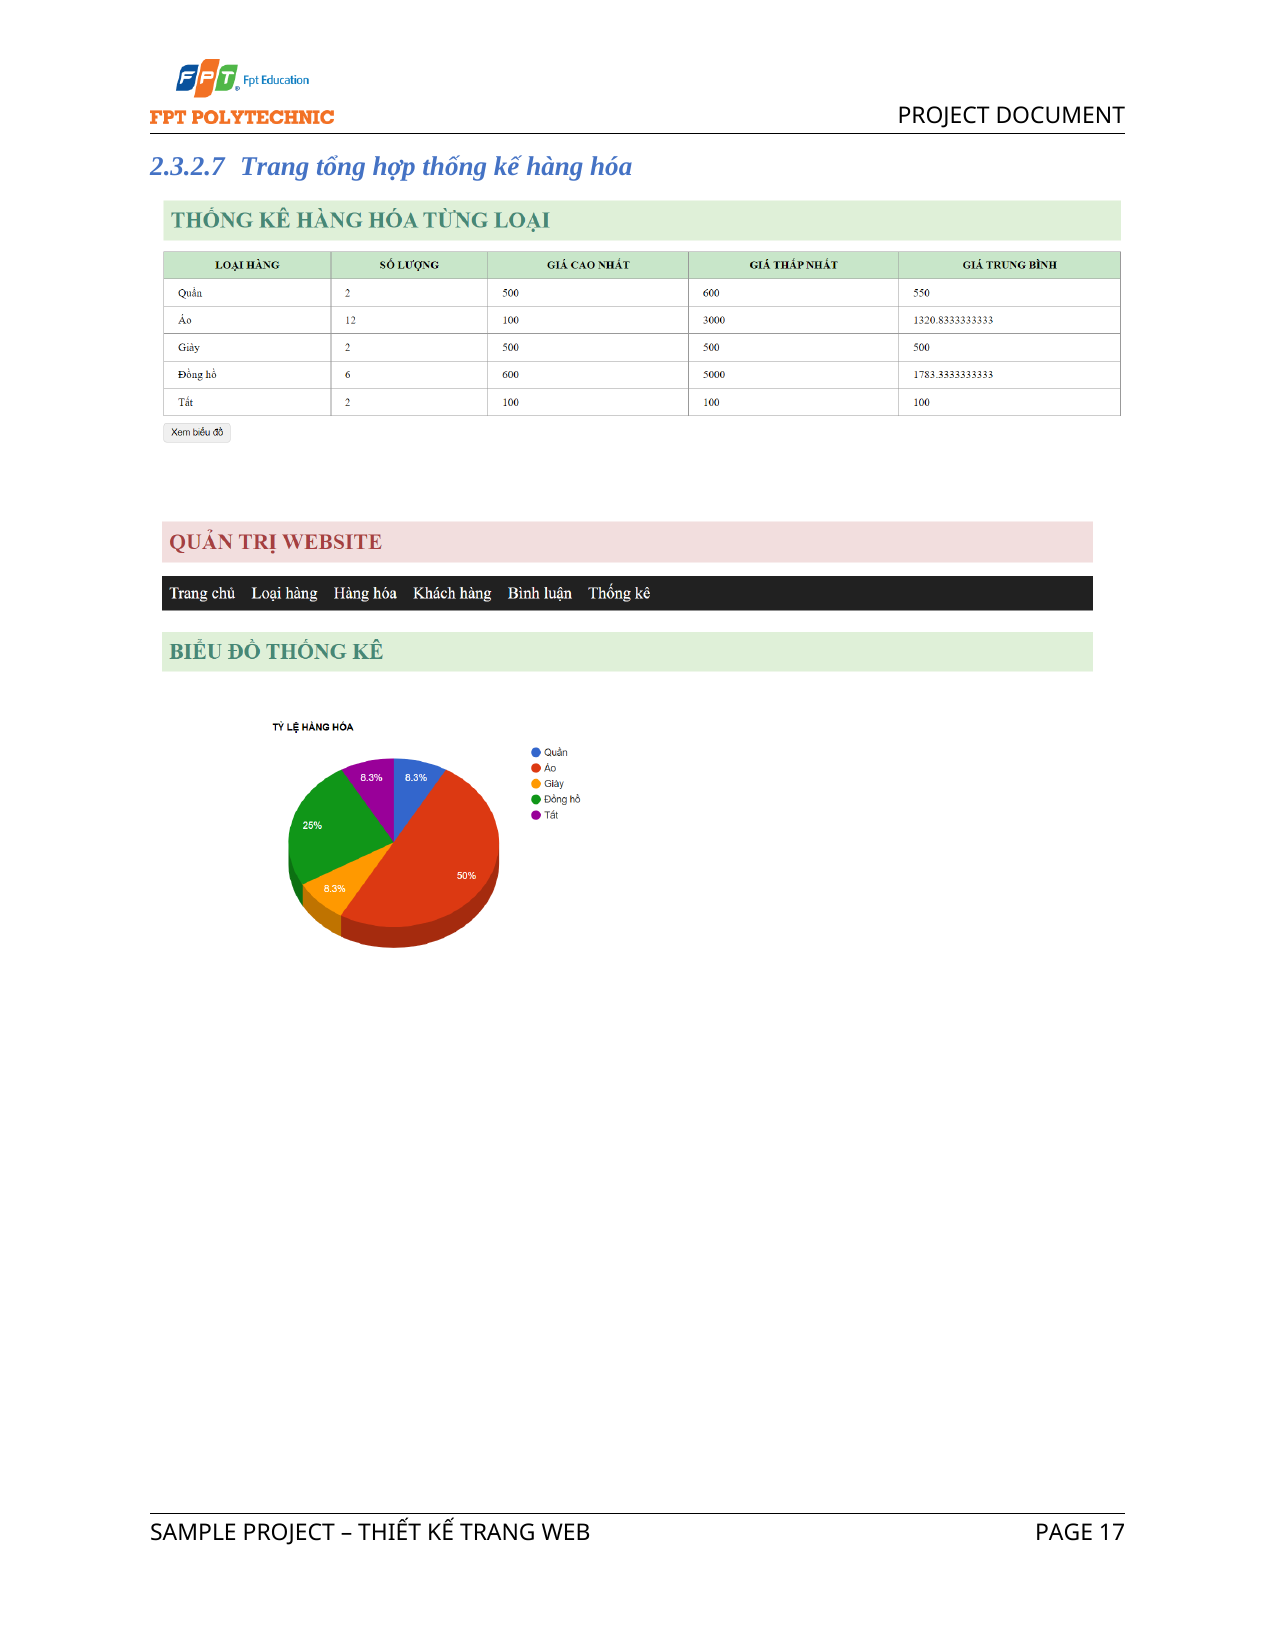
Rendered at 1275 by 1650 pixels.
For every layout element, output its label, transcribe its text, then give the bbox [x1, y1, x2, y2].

subtitle Trang tổng hợp thống kế hàng hóa [150, 150, 1125, 181]
picture [150, 59, 336, 124]
picture [150, 513, 1125, 1016]
picture [150, 185, 1125, 489]
